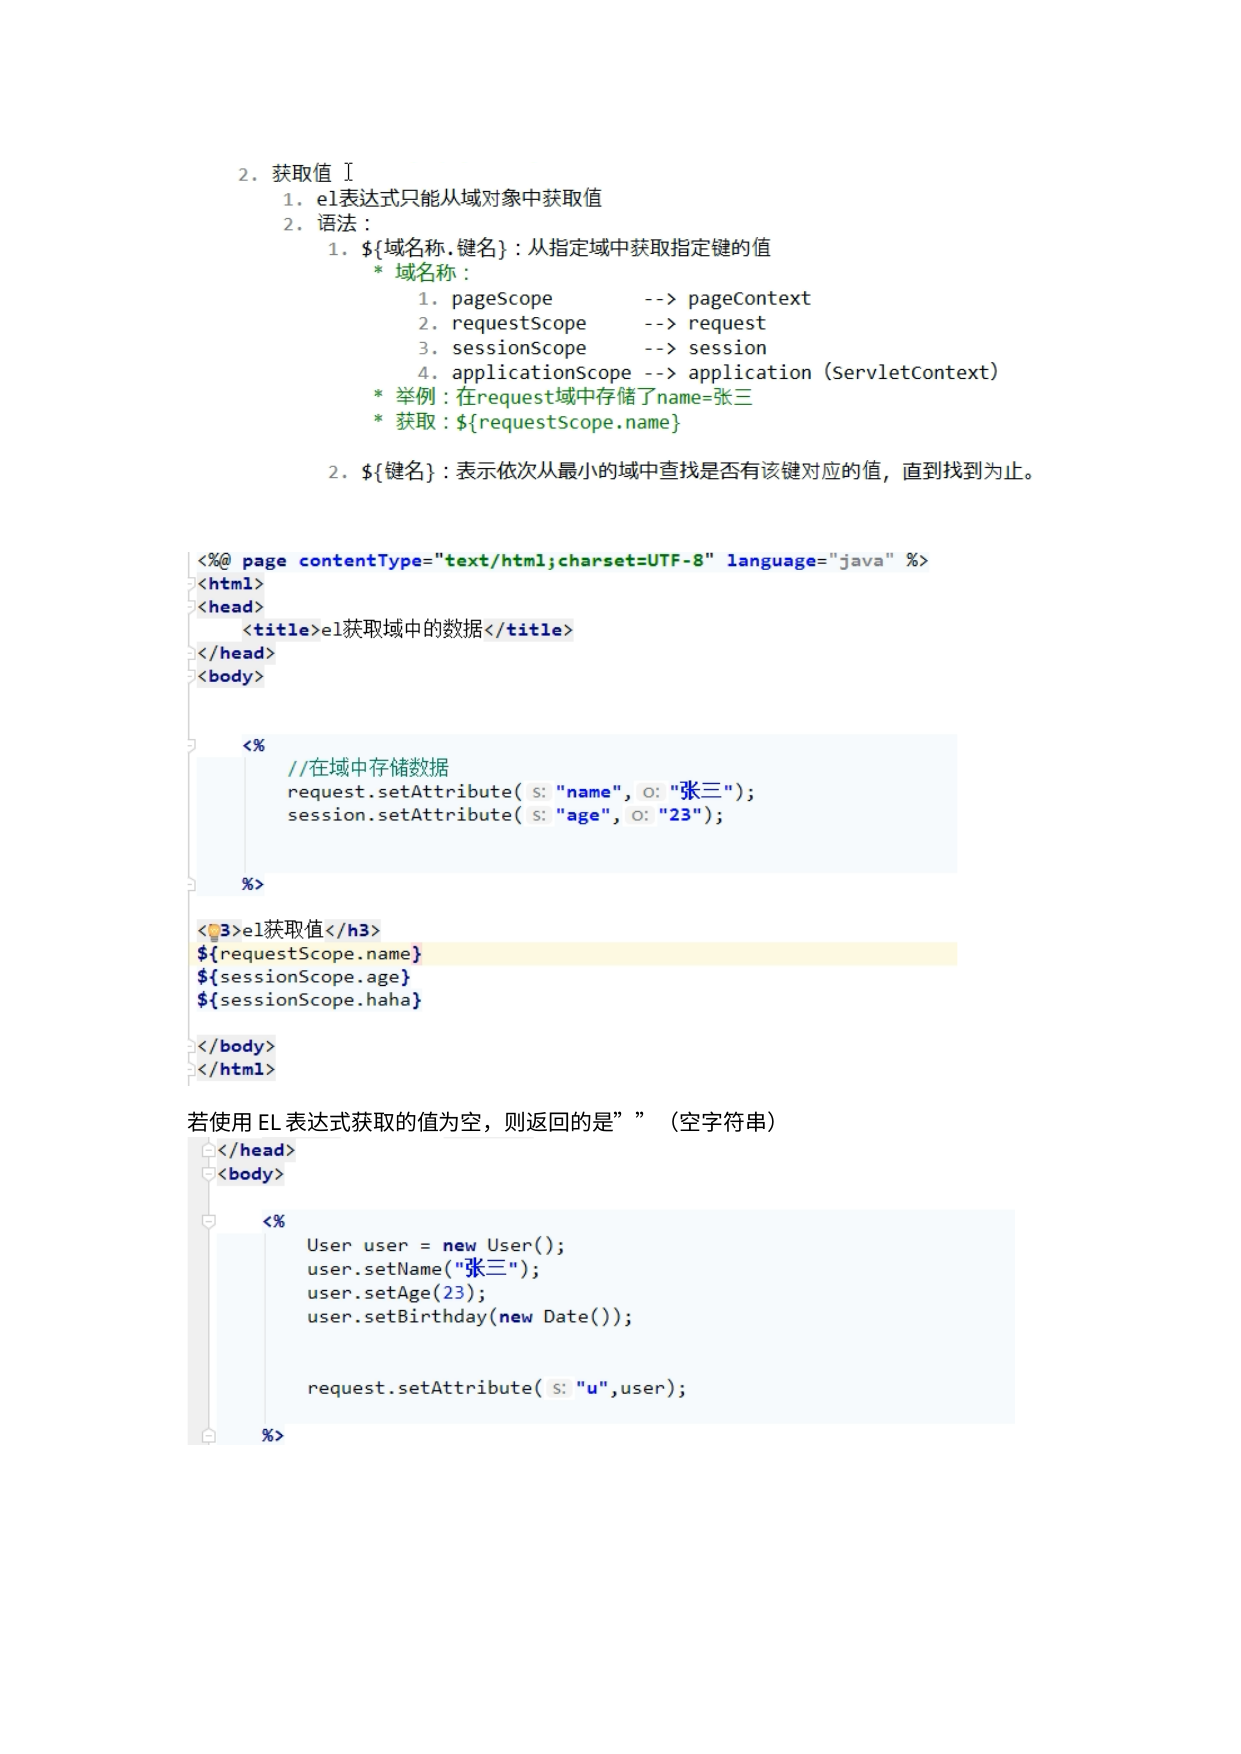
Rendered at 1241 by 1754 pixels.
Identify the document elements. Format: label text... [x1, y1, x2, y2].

picture [187, 162, 1053, 503]
picture [187, 552, 958, 1086]
text 若使用EL表达式获取的值为空，则返回的是””（空字符串） [187, 1104, 1053, 1137]
picture [187, 1137, 1015, 1445]
